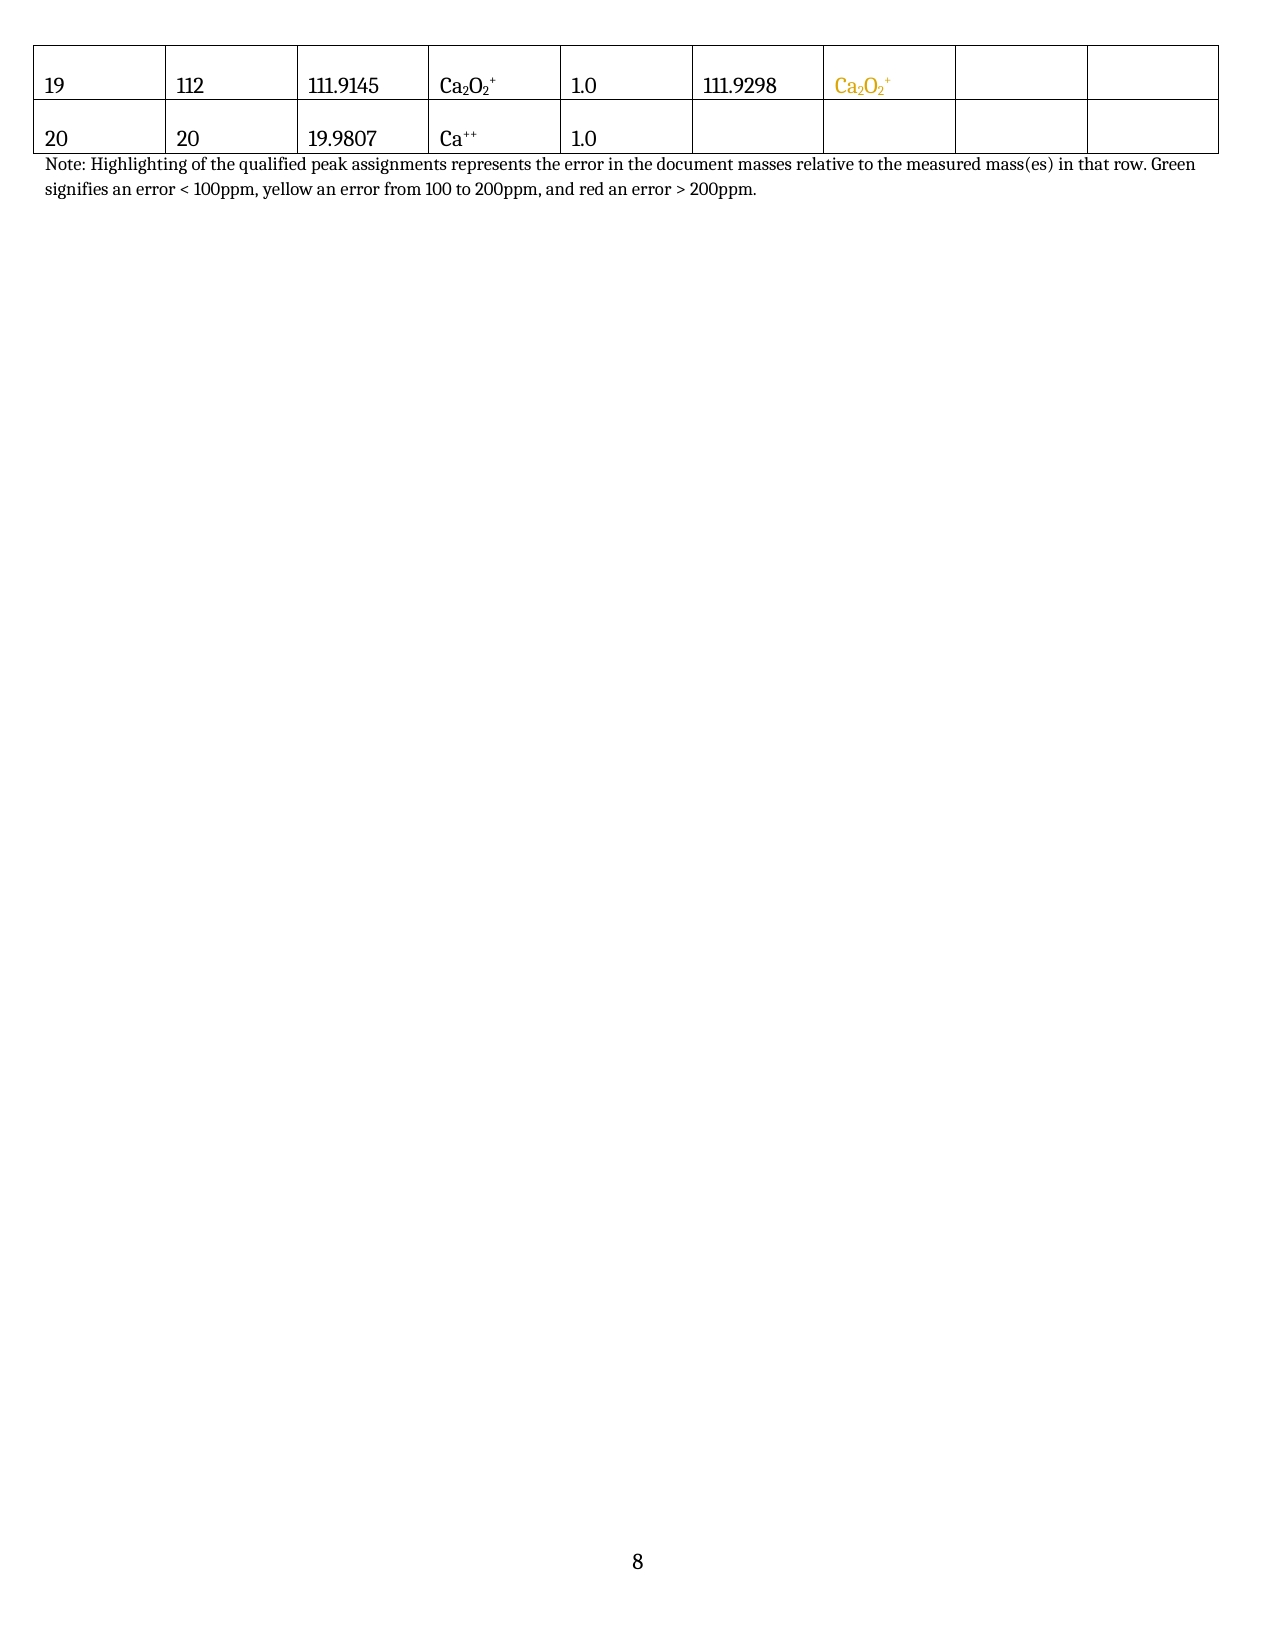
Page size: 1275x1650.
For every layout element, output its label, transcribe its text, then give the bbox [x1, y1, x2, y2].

table_cell [1088, 100, 1218, 152]
table_cell 111.9145 [298, 46, 428, 99]
table_cell Ca2O2+ [824, 46, 955, 99]
table_cell 20 [34, 100, 165, 152]
table_cell [1088, 46, 1218, 99]
table_cell 20 [166, 100, 297, 152]
table_cell [693, 100, 823, 152]
table_cell 111.9298 [693, 46, 823, 99]
table_cell Ca++ [429, 100, 560, 152]
table_cell Ca2O2+ [429, 46, 560, 99]
table_cell 1.0 [561, 100, 692, 152]
table_cell [824, 100, 955, 152]
table_cell 112 [166, 46, 297, 99]
table_cell 19 [34, 46, 165, 99]
table_cell [956, 100, 1087, 152]
text Note: Highlighting of the qualified peak assignments represents the error in the document masses relative to the measured mass(es) in that row. Green signifies an error < 100ppm, yellow an error from 100 to 200ppm, and red an error > 200ppm. [45, 153, 1230, 200]
table_cell 19.9807 [298, 100, 428, 152]
table_cell [956, 46, 1087, 99]
table_cell 1.0 [561, 46, 692, 99]
